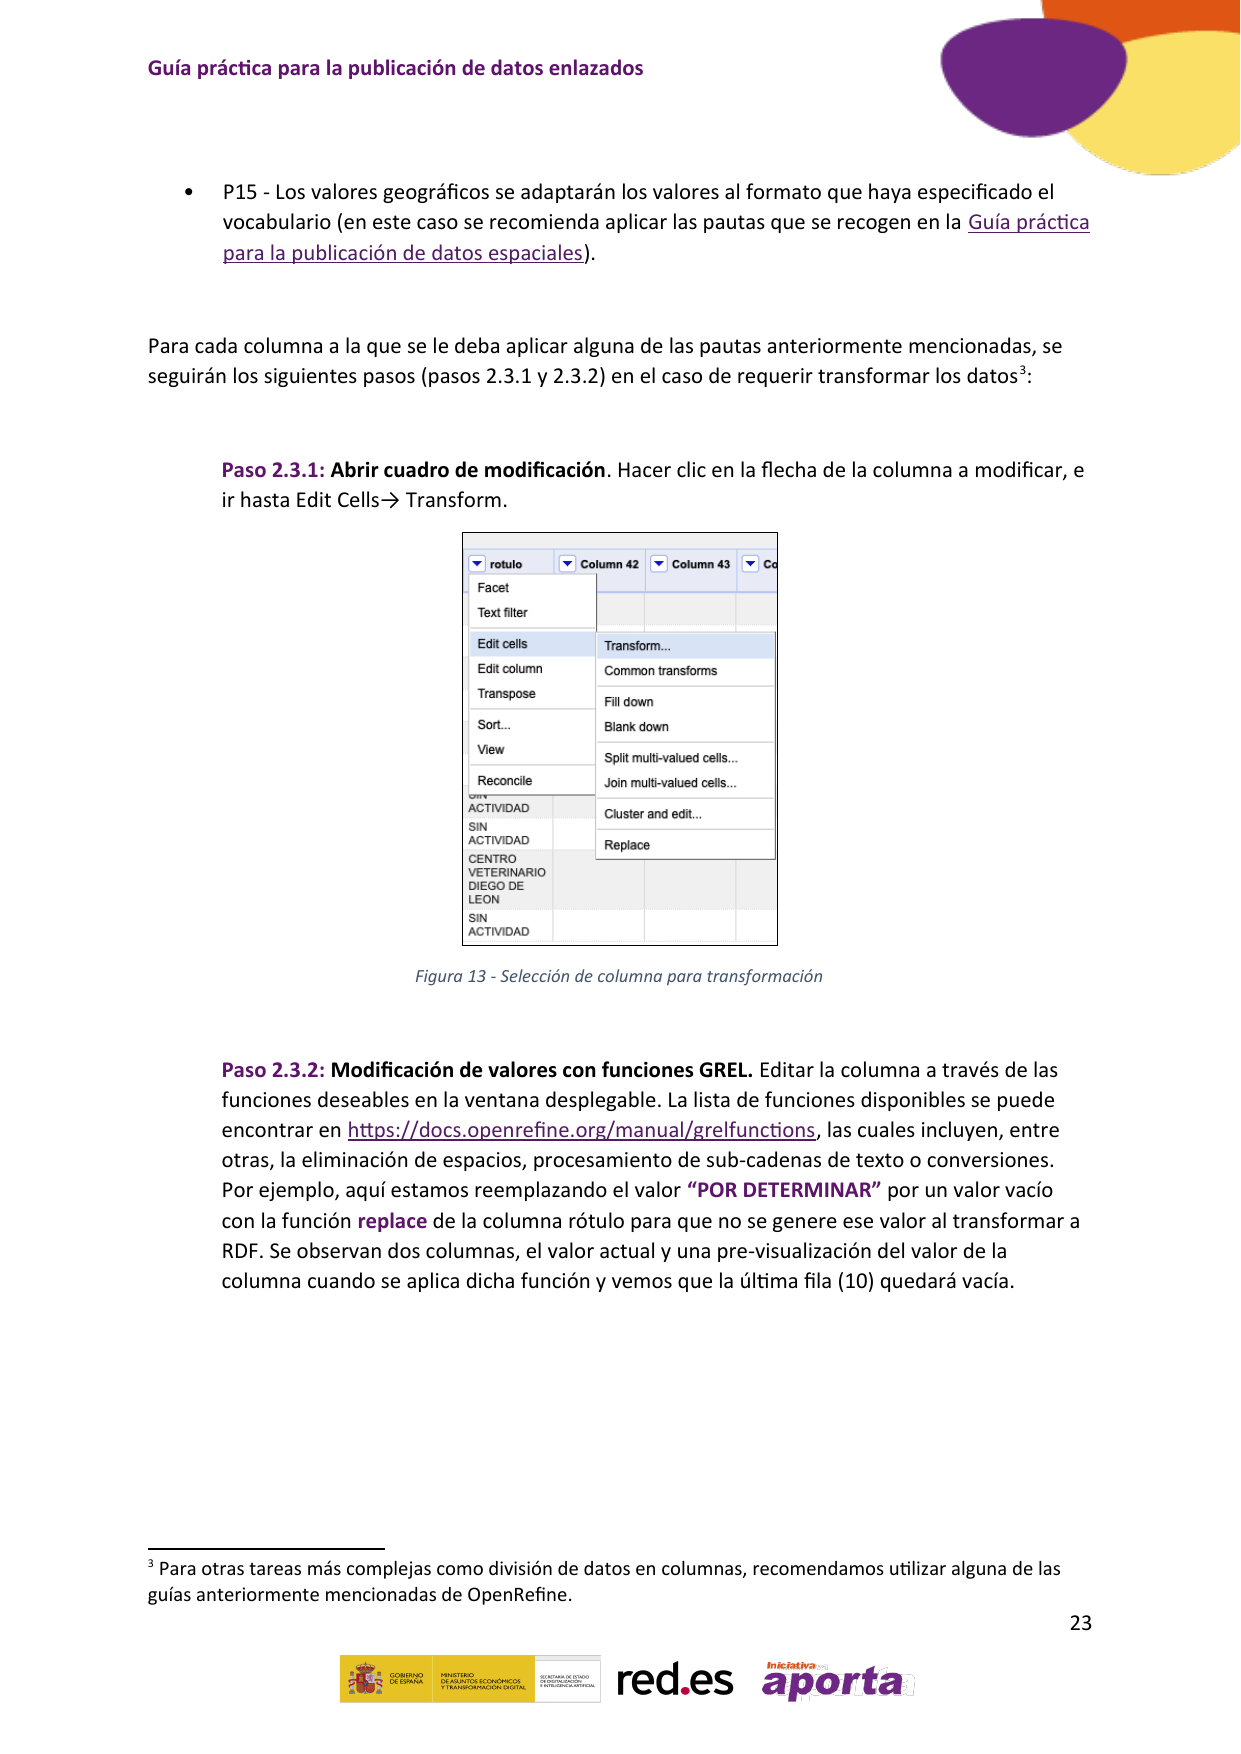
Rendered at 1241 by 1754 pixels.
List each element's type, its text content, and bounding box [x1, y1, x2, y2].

text Paso 2.3.1: Abrir cuadro de modificación. Hacer clic en la flecha de la columna a modificar, e ir hasta Edit Cells→ Transform. [221, 455, 1092, 513]
text Figura 13 - Selección de columna para transformación [148, 964, 1092, 987]
text Para cada columna a la que se le deba aplicar alguna de las pautas anteriormente mencionadas, se seguirán los siguientes pasos (pasos 2.3.1 y 2.3.2) en el caso de requerir transformar los datos: [148, 331, 1092, 389]
text Paso 2.3.2: Modificación de valores con funciones GREL. Editar la columna a través de las funciones deseables en la ventana desplegable. La lista de funciones disponibles se puede encontrar en https://docs.openrefine.org/manual/grelfunctions, las cuales incluyen, entre otras, la eliminación de espacios, procesamiento de sub-cadenas de texto o conversiones. Por ejemplo, aquí estamos reemplazando el valor “POR DETERMINAR” por un valor vacío con la función replace de la columna rótulo para que no se genere ese valor al transformar a RDF. Se observan dos columnas, el valor actual y una pre-visualización del valor de la columna cuando se aplica dicha función y vemos que la última fila (10) quedará vacía. [221, 1055, 1092, 1294]
list P15 - Los valores geográficos se adaptarán los valores al formato que haya especificado el vocabulario (en este caso se recomienda aplicar las pautas que se recogen en la Guía práctica para la publicación de datos espaciales). [185, 177, 1092, 266]
picture [886, 0, 1241, 193]
picture [463, 533, 777, 945]
picture [222, 1550, 915, 1754]
